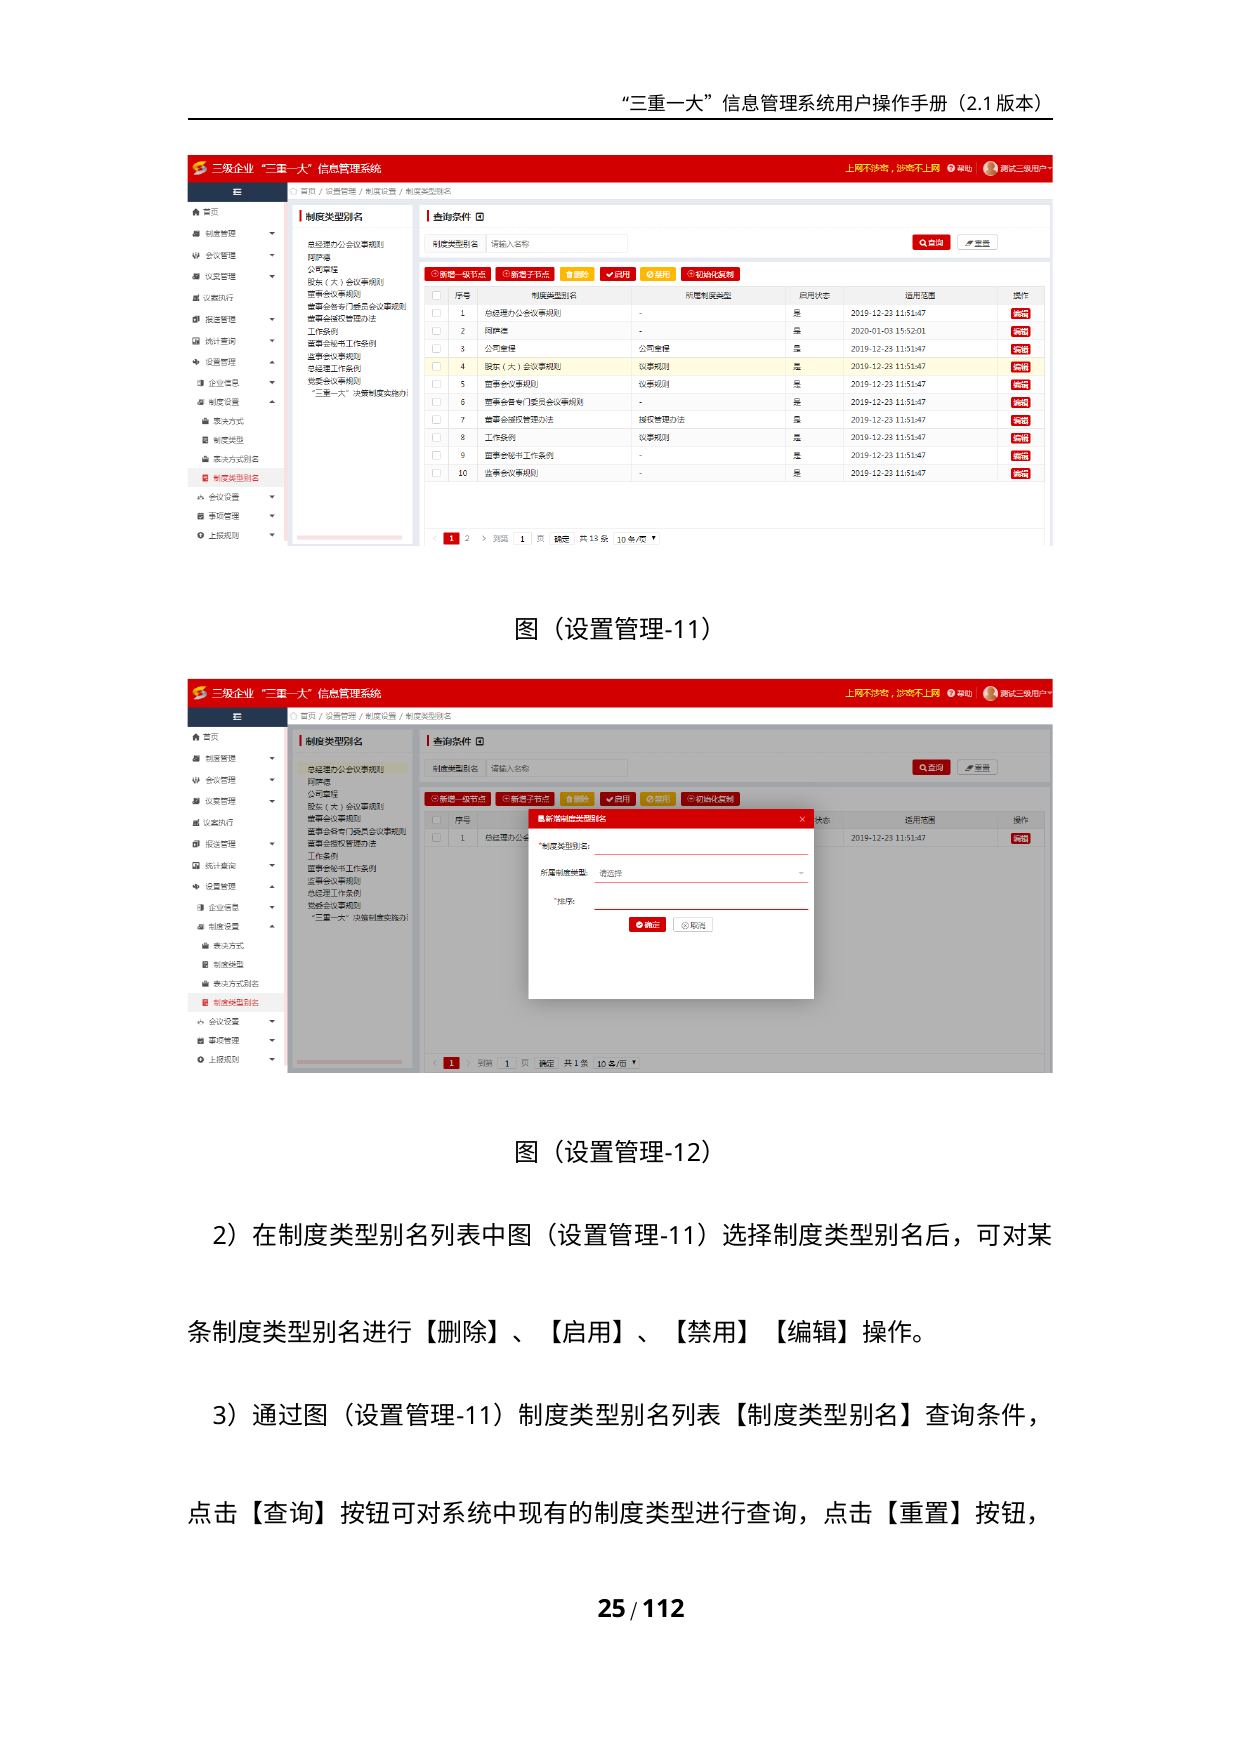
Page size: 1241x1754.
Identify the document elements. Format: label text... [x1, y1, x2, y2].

picture [187, 678, 1053, 1073]
text 图（设置管理-12） [187, 1118, 1053, 1183]
picture [187, 155, 1053, 546]
text 图（设置管理-11） [187, 595, 1053, 660]
text 2）在制度类型别名列表中图（设置管理-11）选择制度类型别名后，可对某条制度类型别名进行【删除】、【启用】、【禁用】【编辑】操作。 [187, 1201, 1053, 1363]
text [187, 1381, 1053, 1544]
